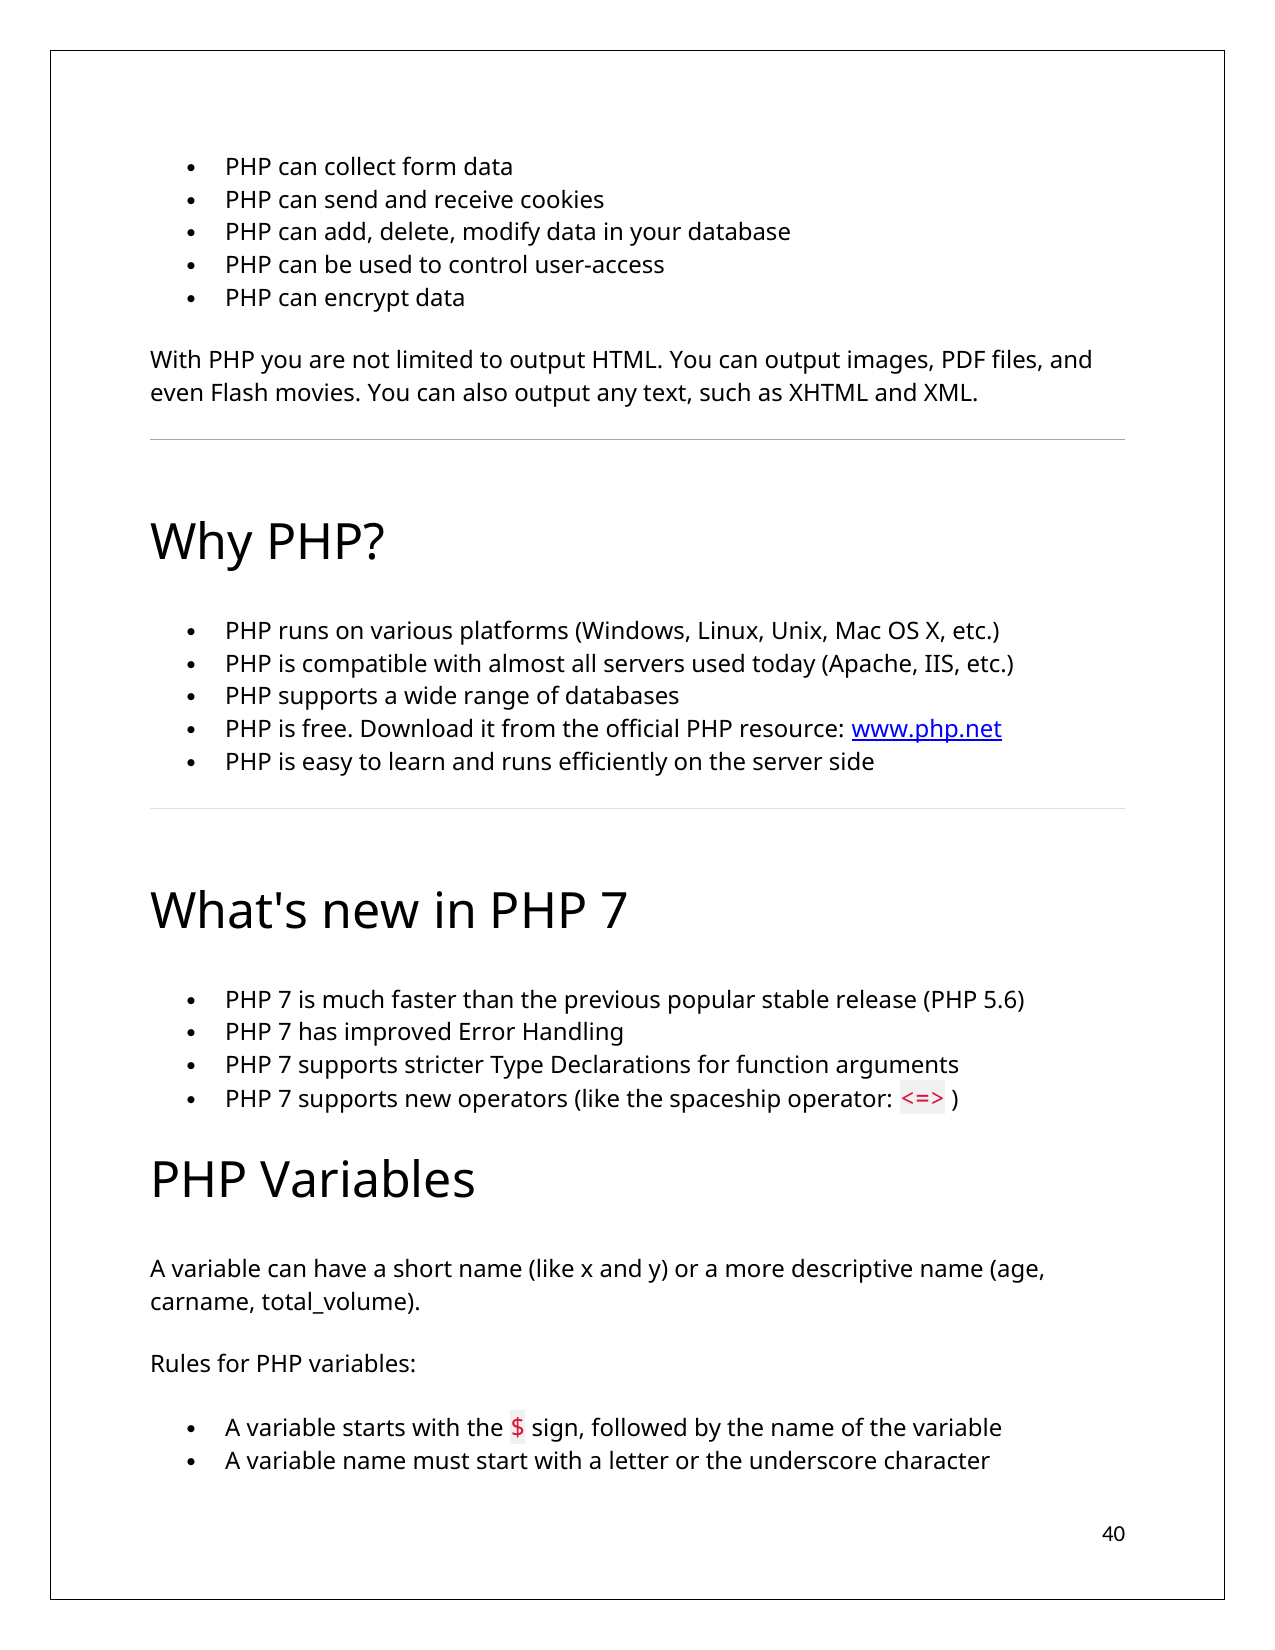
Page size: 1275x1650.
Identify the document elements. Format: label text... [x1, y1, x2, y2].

list PHP can add, delete, modify data in your database [187, 215, 1125, 248]
list PHP can encrypt data [187, 280, 1125, 313]
text A variable can have a short name (like x and y) or a more descriptive name (age, carname, total_volume). [150, 1252, 1125, 1317]
text Rules for PHP variables: [150, 1347, 1125, 1380]
list A variable starts with the $ sign, followed by the name of the variable [525, 1410, 1125, 1444]
text With PHP you are not limited to output HTML. You can output images, PDF files, and even Flash movies. You can also output any text, such as XHTML and XML. [150, 343, 1125, 408]
list A variable name must start with a letter or the underscore character [187, 1444, 1125, 1476]
list PHP can collect form data [187, 150, 1125, 183]
list PHP is free. Download it from the official PHP resource: www.php.net [187, 712, 1125, 744]
list PHP is compatible with almost all servers used today (Apache, IIS, etc.) [187, 646, 1125, 679]
subtitle PHP Variables [150, 1143, 1125, 1212]
list PHP 7 is much faster than the previous popular stable release (PHP 5.6) [187, 982, 1125, 1015]
subtitle What's new in PHP 7 [150, 875, 1125, 943]
list PHP runs on various platforms (Windows, Linux, Unix, Mac OS X, etc.) [187, 614, 1125, 646]
list PHP can send and receive cookies [187, 183, 1125, 215]
list PHP 7 supports stricter Type Declarations for function arguments [187, 1048, 1125, 1080]
subtitle Why PHP? [150, 506, 1125, 574]
list PHP 7 supports new operators (like the spaceship operator: <=> ) [187, 1080, 900, 1114]
list PHP is easy to learn and runs efficiently on the server side [187, 744, 1125, 777]
list PHP supports a wide range of databases [187, 679, 1125, 712]
list A variable starts with the $ sign, followed by the name of the variable [187, 1410, 510, 1444]
list PHP 7 supports new operators (like the spaceship operator: <=> ) [945, 1080, 1125, 1114]
list PHP can be used to control user-access [187, 248, 1125, 280]
list PHP 7 has improved Error Handling [187, 1015, 1125, 1048]
